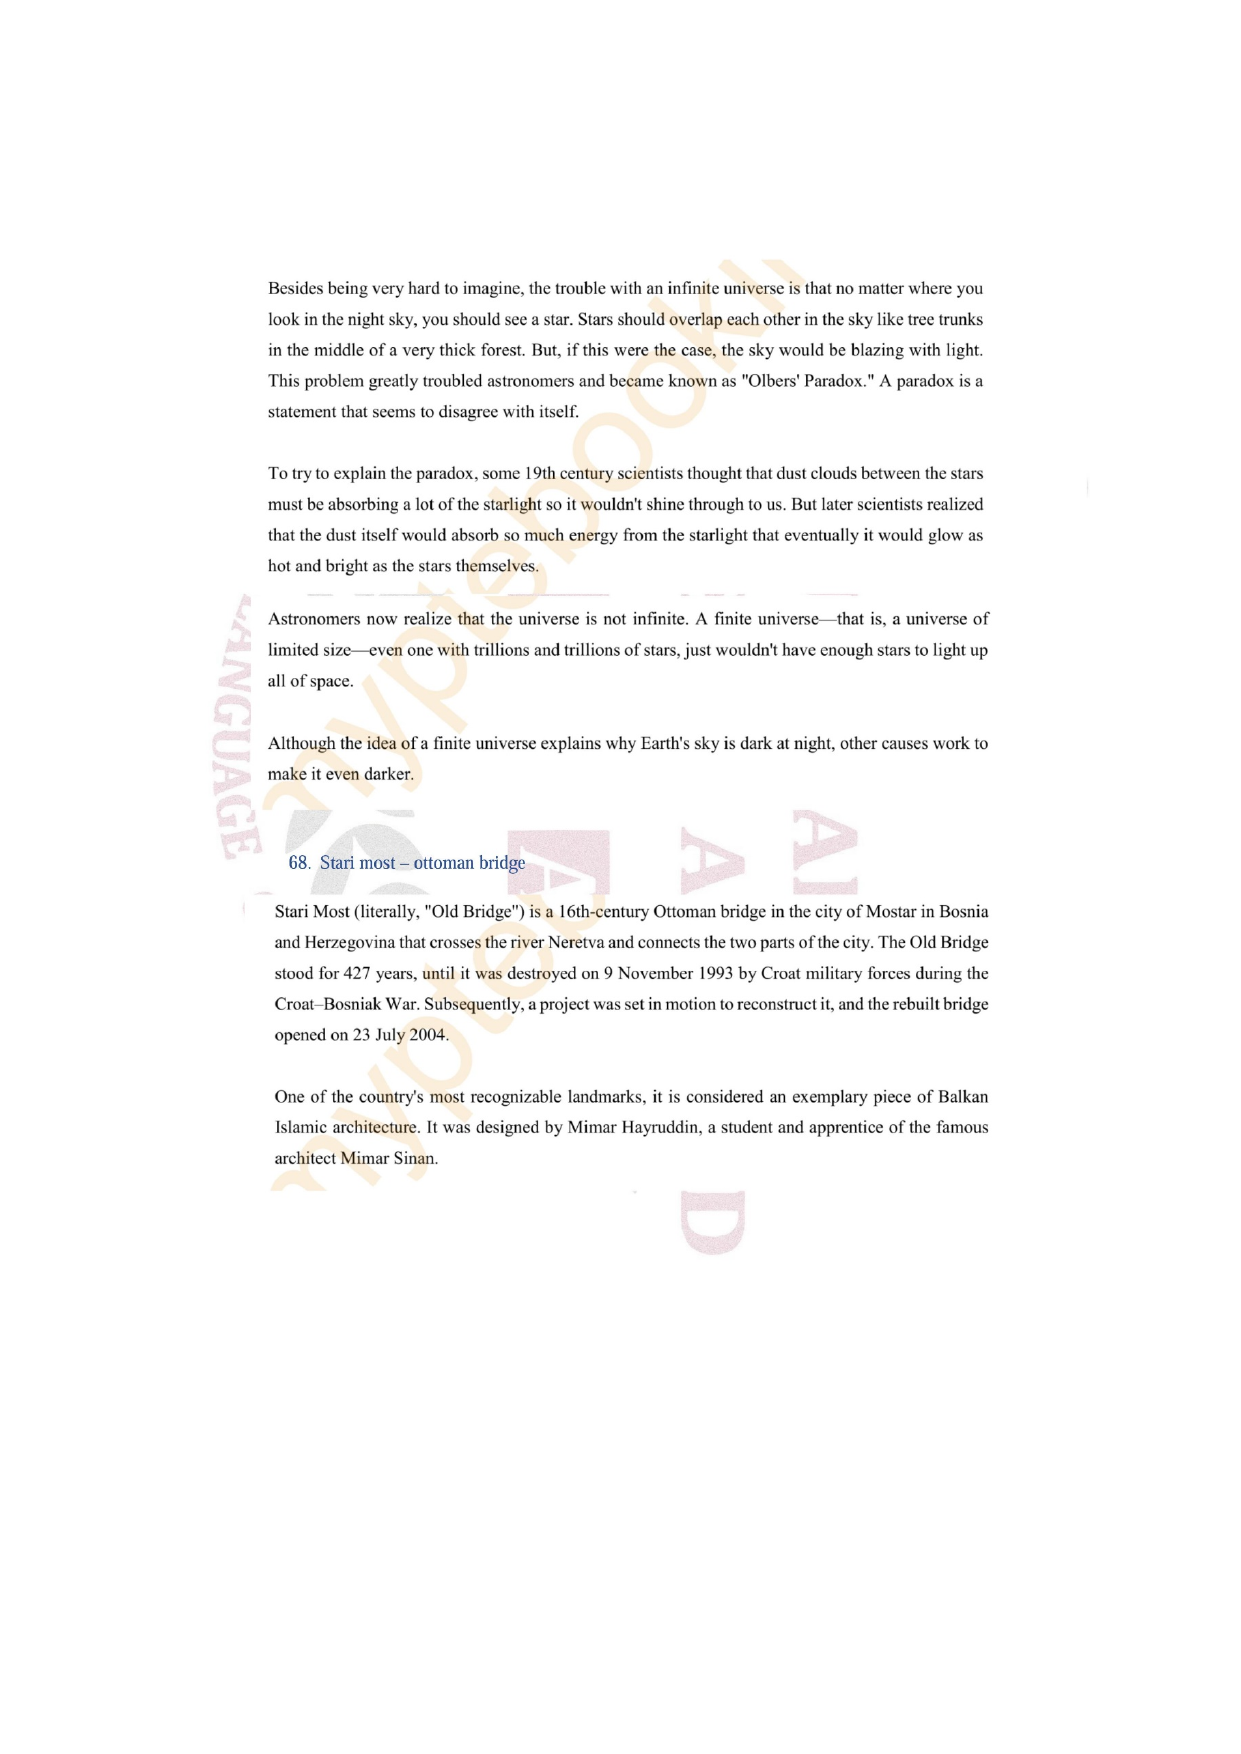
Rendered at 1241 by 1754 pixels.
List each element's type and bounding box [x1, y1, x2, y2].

picture [150, 150, 1091, 1367]
